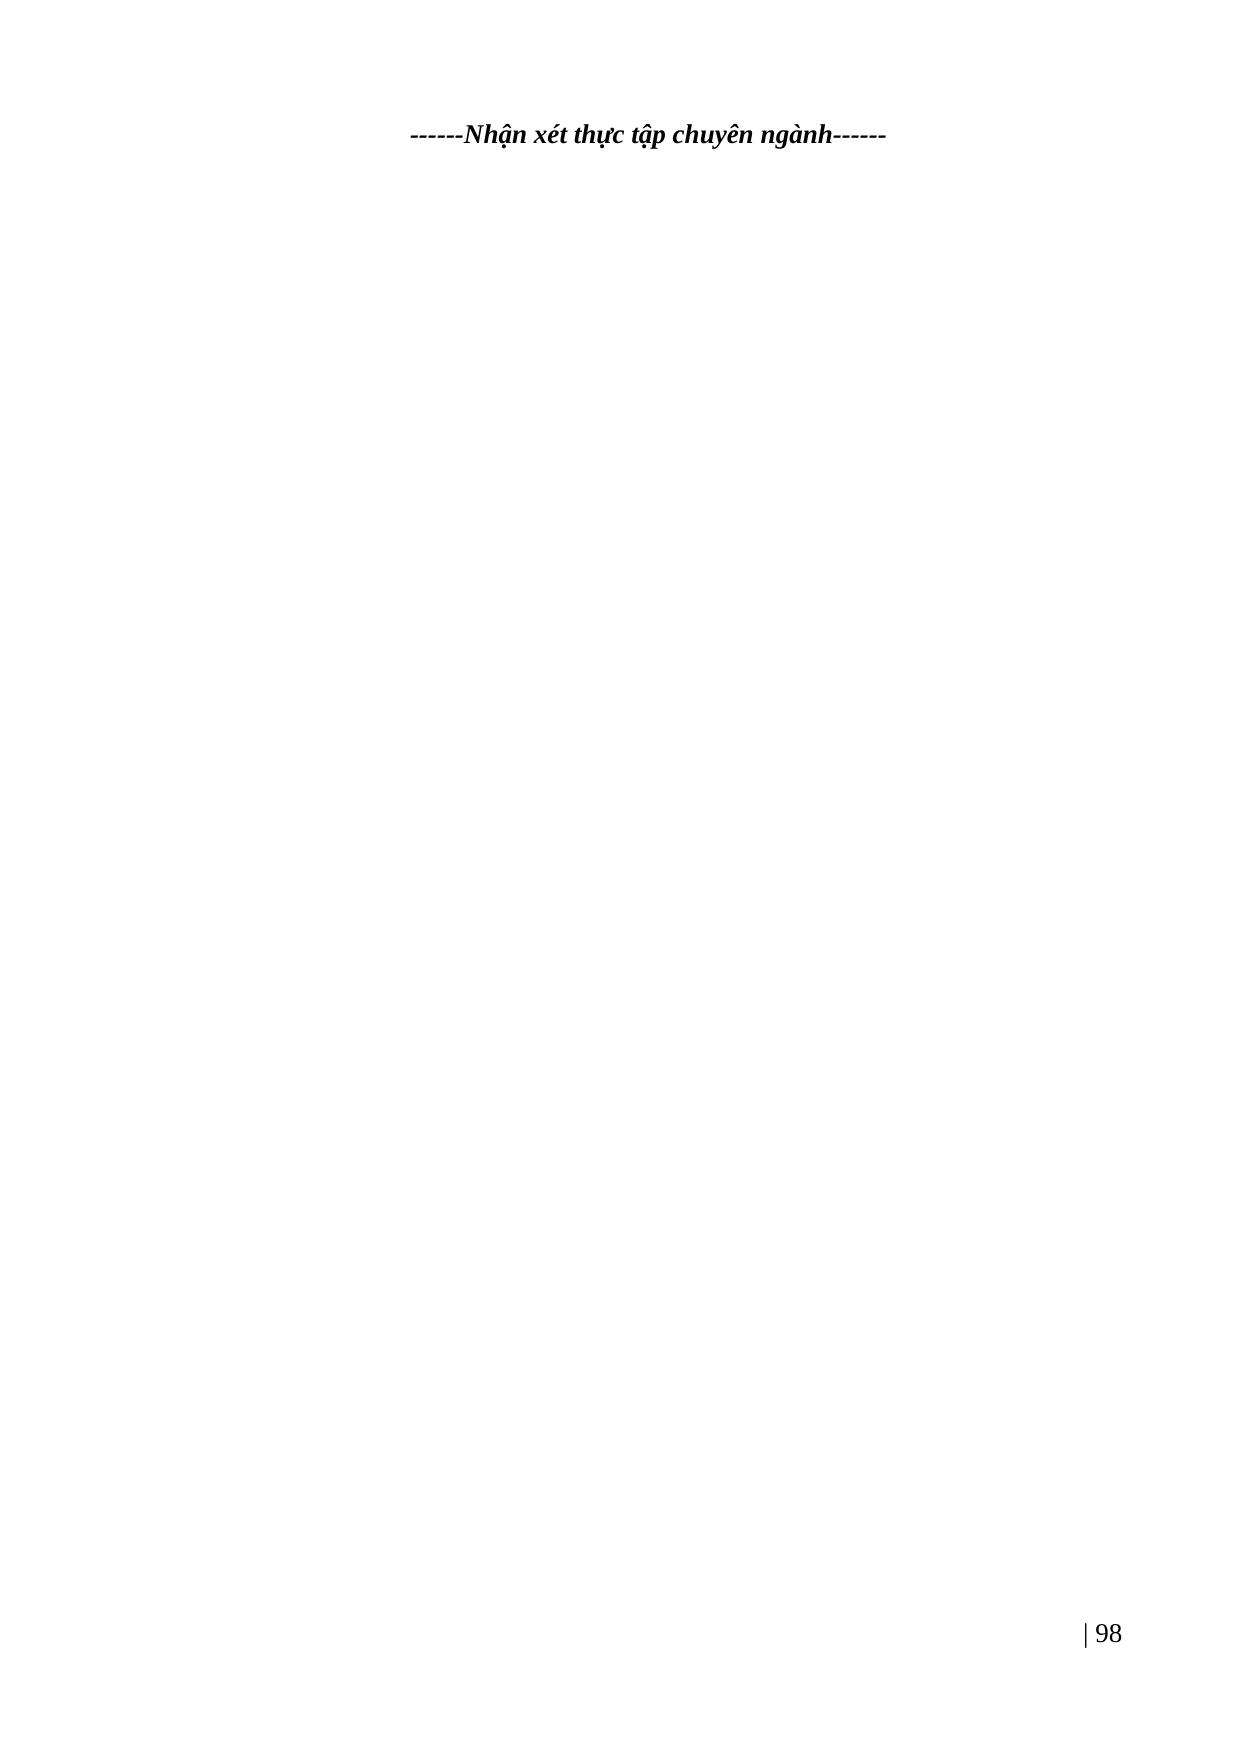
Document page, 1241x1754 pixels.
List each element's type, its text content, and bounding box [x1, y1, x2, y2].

text ------Nhận xét thực tập chuyên ngành------ [177, 118, 1122, 149]
